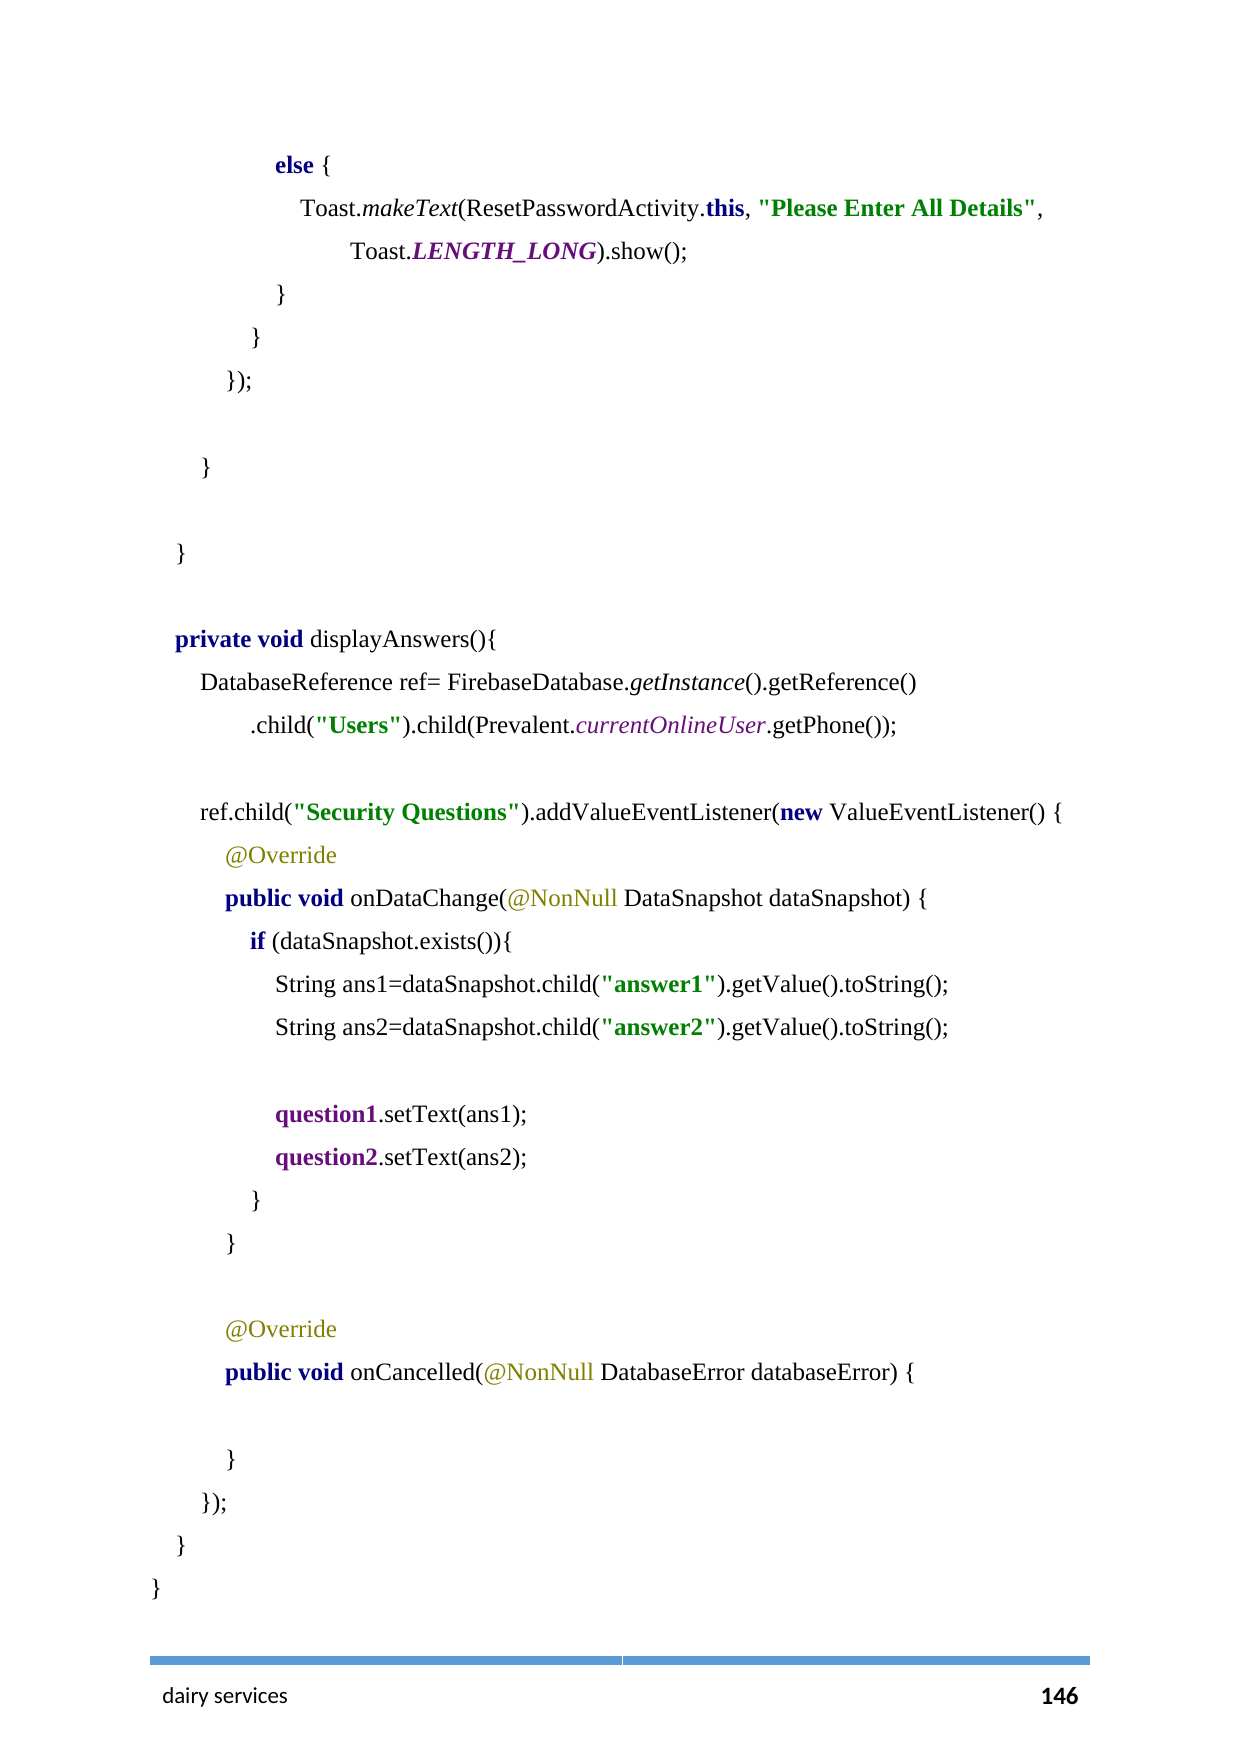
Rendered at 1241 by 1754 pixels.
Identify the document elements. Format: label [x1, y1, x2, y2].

text [150, 150, 1090, 1602]
